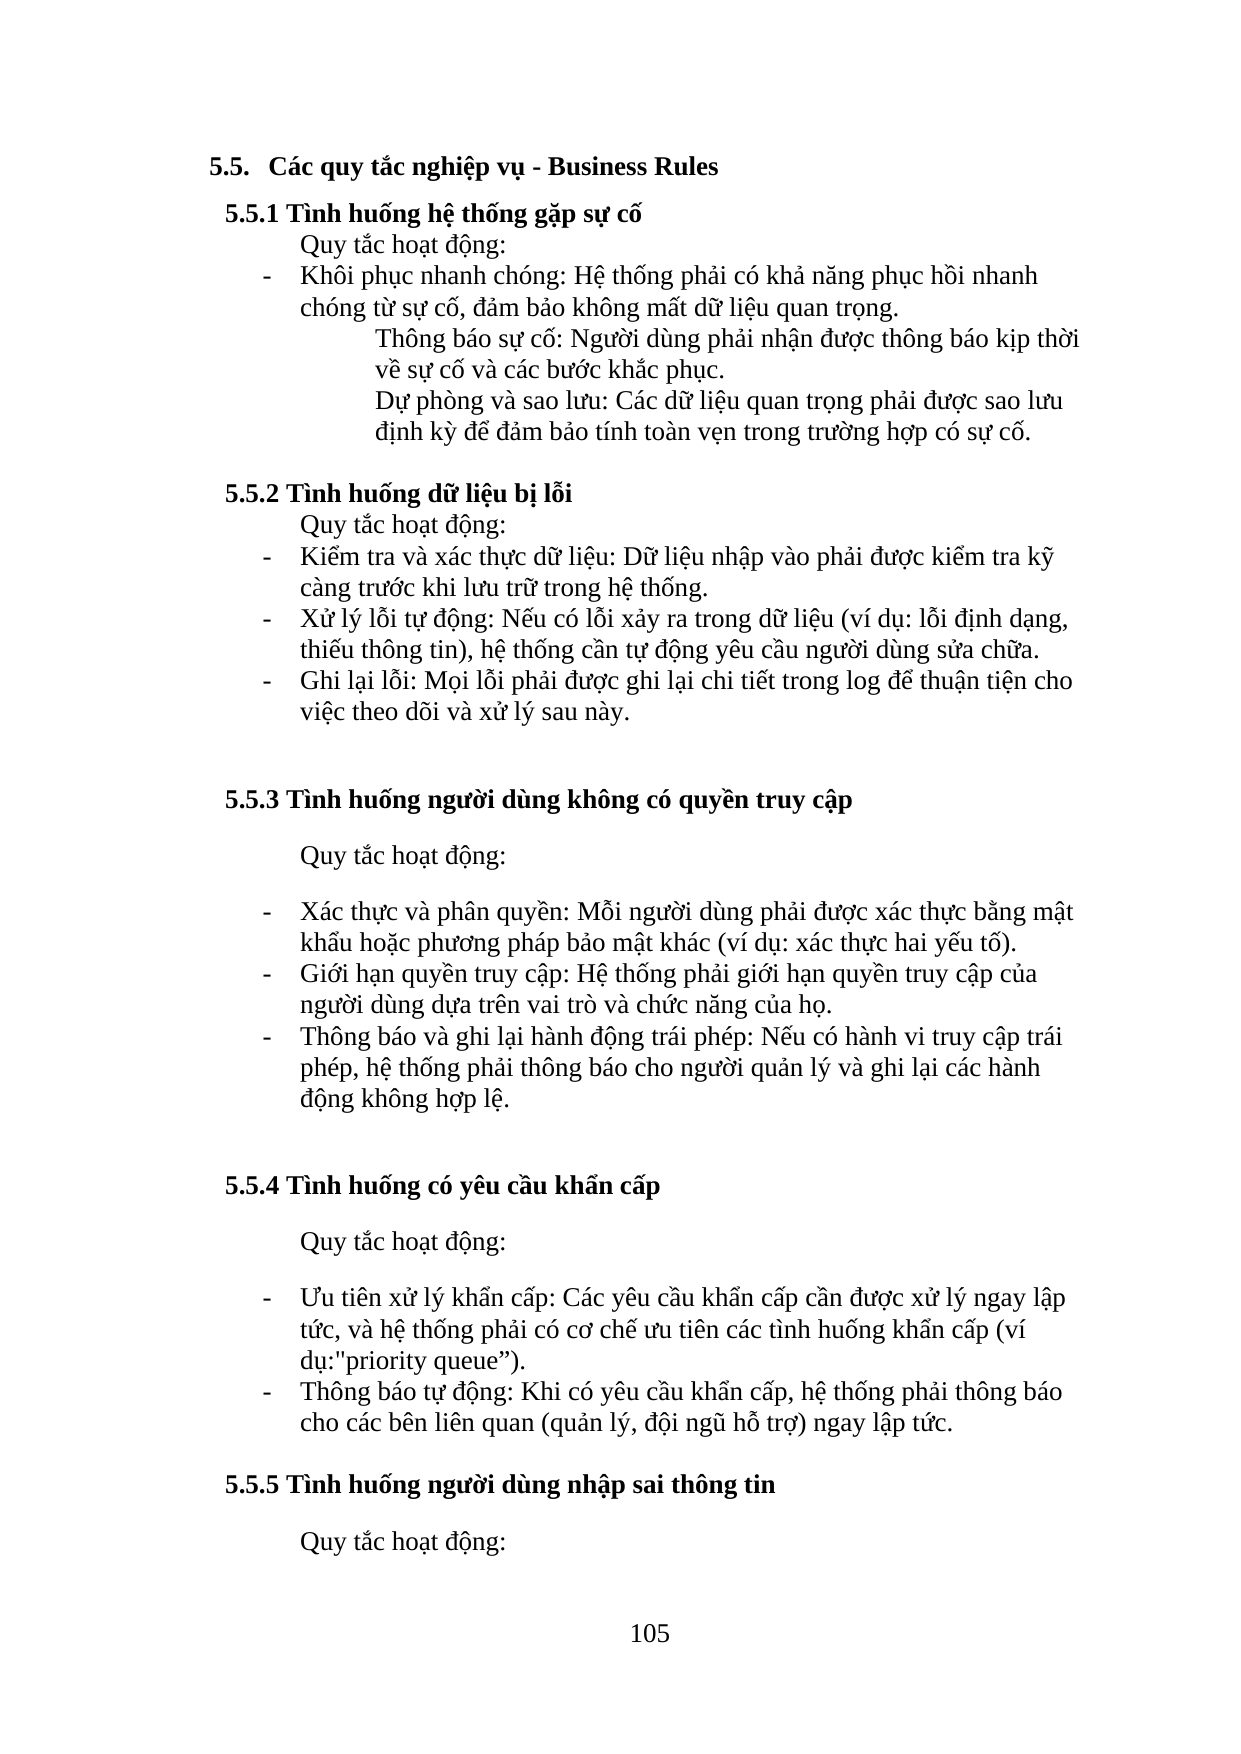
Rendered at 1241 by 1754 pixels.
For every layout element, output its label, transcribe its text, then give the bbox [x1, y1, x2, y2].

text 5.5.5 Tình huống người dùng nhập sai thông tin [225, 1468, 1090, 1499]
list Giới hạn quyền truy cập: Hệ thống phải giới hạn quyền truy cập của người dùng dựa trên vai trò và chức năng của họ. [262, 957, 1057, 1020]
text Dự phòng và sao lưu: Các dữ liệu quan trọng phải được sao lưu định kỳ để đảm bảo tính toàn vẹn trong trường hợp có sự cố. [375, 384, 1086, 446]
text 5.5.2 Tình huống dữ liệu bị lỗi [225, 477, 1090, 509]
text Quy tắc hoạt động: [300, 509, 1090, 540]
text Quy tắc hoạt động: [300, 228, 1090, 259]
list Xử lý lỗi tự động: Nếu có lỗi xảy ra trong dữ liệu (ví dụ: lỗi định dạng, thiếu thông tin), hệ thống cần tự động yêu cầu người dùng sửa chữa. [262, 602, 1090, 664]
text 5.5.1 Tình huống hệ thống gặp sự cố [225, 197, 1090, 228]
text Quy tắc hoạt động: [300, 1524, 1090, 1556]
list Khôi phục nhanh chóng: Hệ thống phải có khả năng phục hồi nhanh chóng từ sự cố, đảm bảo không mất dữ liệu quan trọng. [262, 259, 1057, 322]
list Thông báo và ghi lại hành động trái phép: Nếu có hành vi truy cập trái phép, hệ thống phải thông báo cho người quản lý và ghi lại các hành động không hợp lệ. [262, 1020, 1090, 1113]
text Quy tắc hoạt động: [300, 839, 1090, 870]
text 5.5.4 Tình huống có yêu cầu khẩn cấp [225, 1169, 1090, 1200]
text Quy tắc hoạt động: [300, 1225, 1090, 1257]
list Ưu tiên xử lý khẩn cấp: Các yêu cầu khẩn cấp cần được xử lý ngay lập tức, và hệ thống phải có cơ chế ưu tiên các tình huống khẩn cấp (ví dụ:"priority queue”). [262, 1282, 1090, 1375]
list Kiểm tra và xác thực dữ liệu: Dữ liệu nhập vào phải được kiểm tra kỹ càng trước khi lưu trữ trong hệ thống. [262, 540, 1065, 602]
list Thông báo tự động: Khi có yêu cầu khẩn cấp, hệ thống phải thông báo cho các bên liên quan (quản lý, đội ngũ hỗ trợ) ngay lập tức. [262, 1375, 1080, 1437]
text 5.5.3 Tình huống người dùng không có quyền truy cập [225, 783, 1090, 814]
list Ghi lại lỗi: Mọi lỗi phải được ghi lại chi tiết trong log để thuận tiện cho việc theo dõi và xử lý sau này. [262, 664, 1090, 727]
subtitle Các quy tắc nghiệp vụ - Business Rules [209, 150, 1090, 181]
text Thông báo sự cố: Người dùng phải nhận được thông báo kịp thời về sự cố và các bước khắc phục. [375, 322, 1090, 384]
list Xác thực và phân quyền: Mỗi người dùng phải được xác thực bằng mật khẩu hoặc phương pháp bảo mật khác (ví dụ: xác thực hai yếu tố). [262, 895, 1090, 957]
